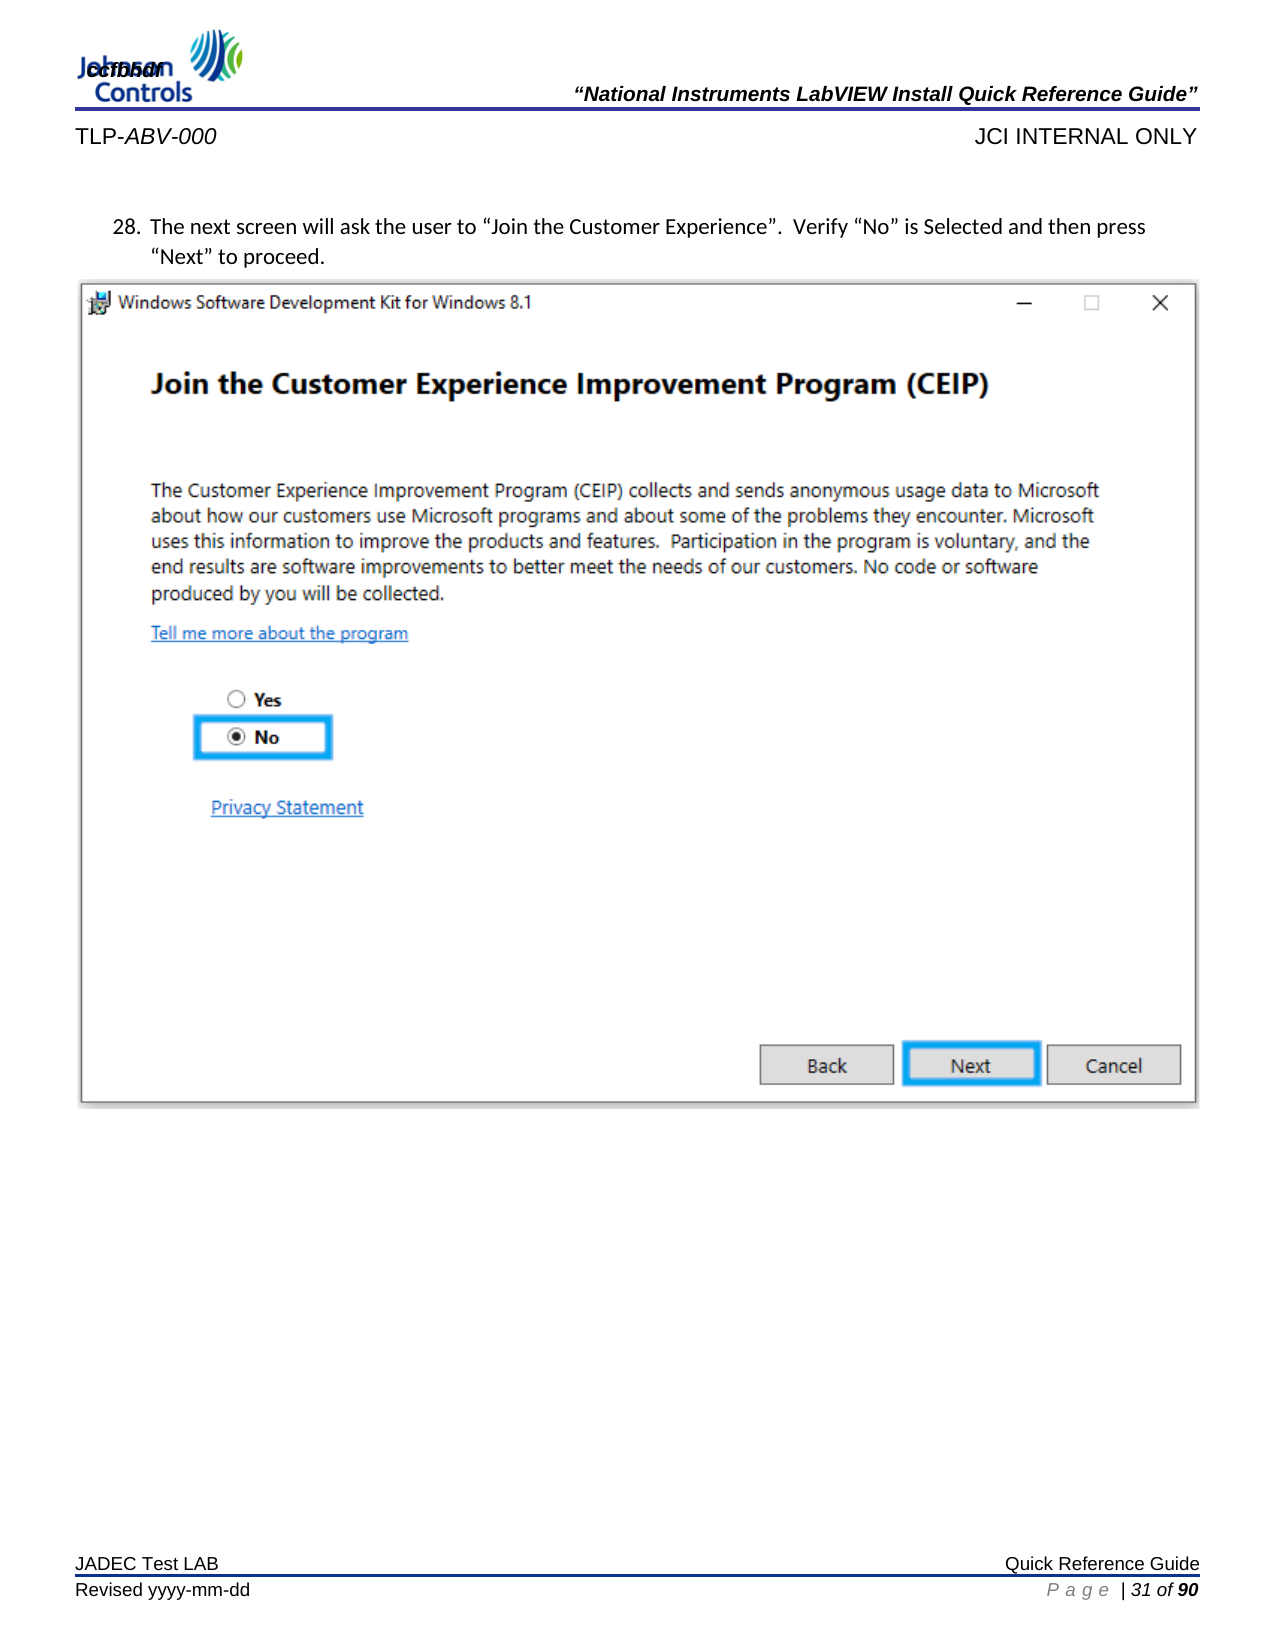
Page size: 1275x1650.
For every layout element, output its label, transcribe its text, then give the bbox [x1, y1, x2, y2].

picture [76, 26, 246, 105]
picture [75, 279, 1200, 1109]
list The next screen will ask the user to “Join the Customer Experience”. Verify “No” is Selected and then press “Next” to proceed. [112, 212, 1200, 270]
